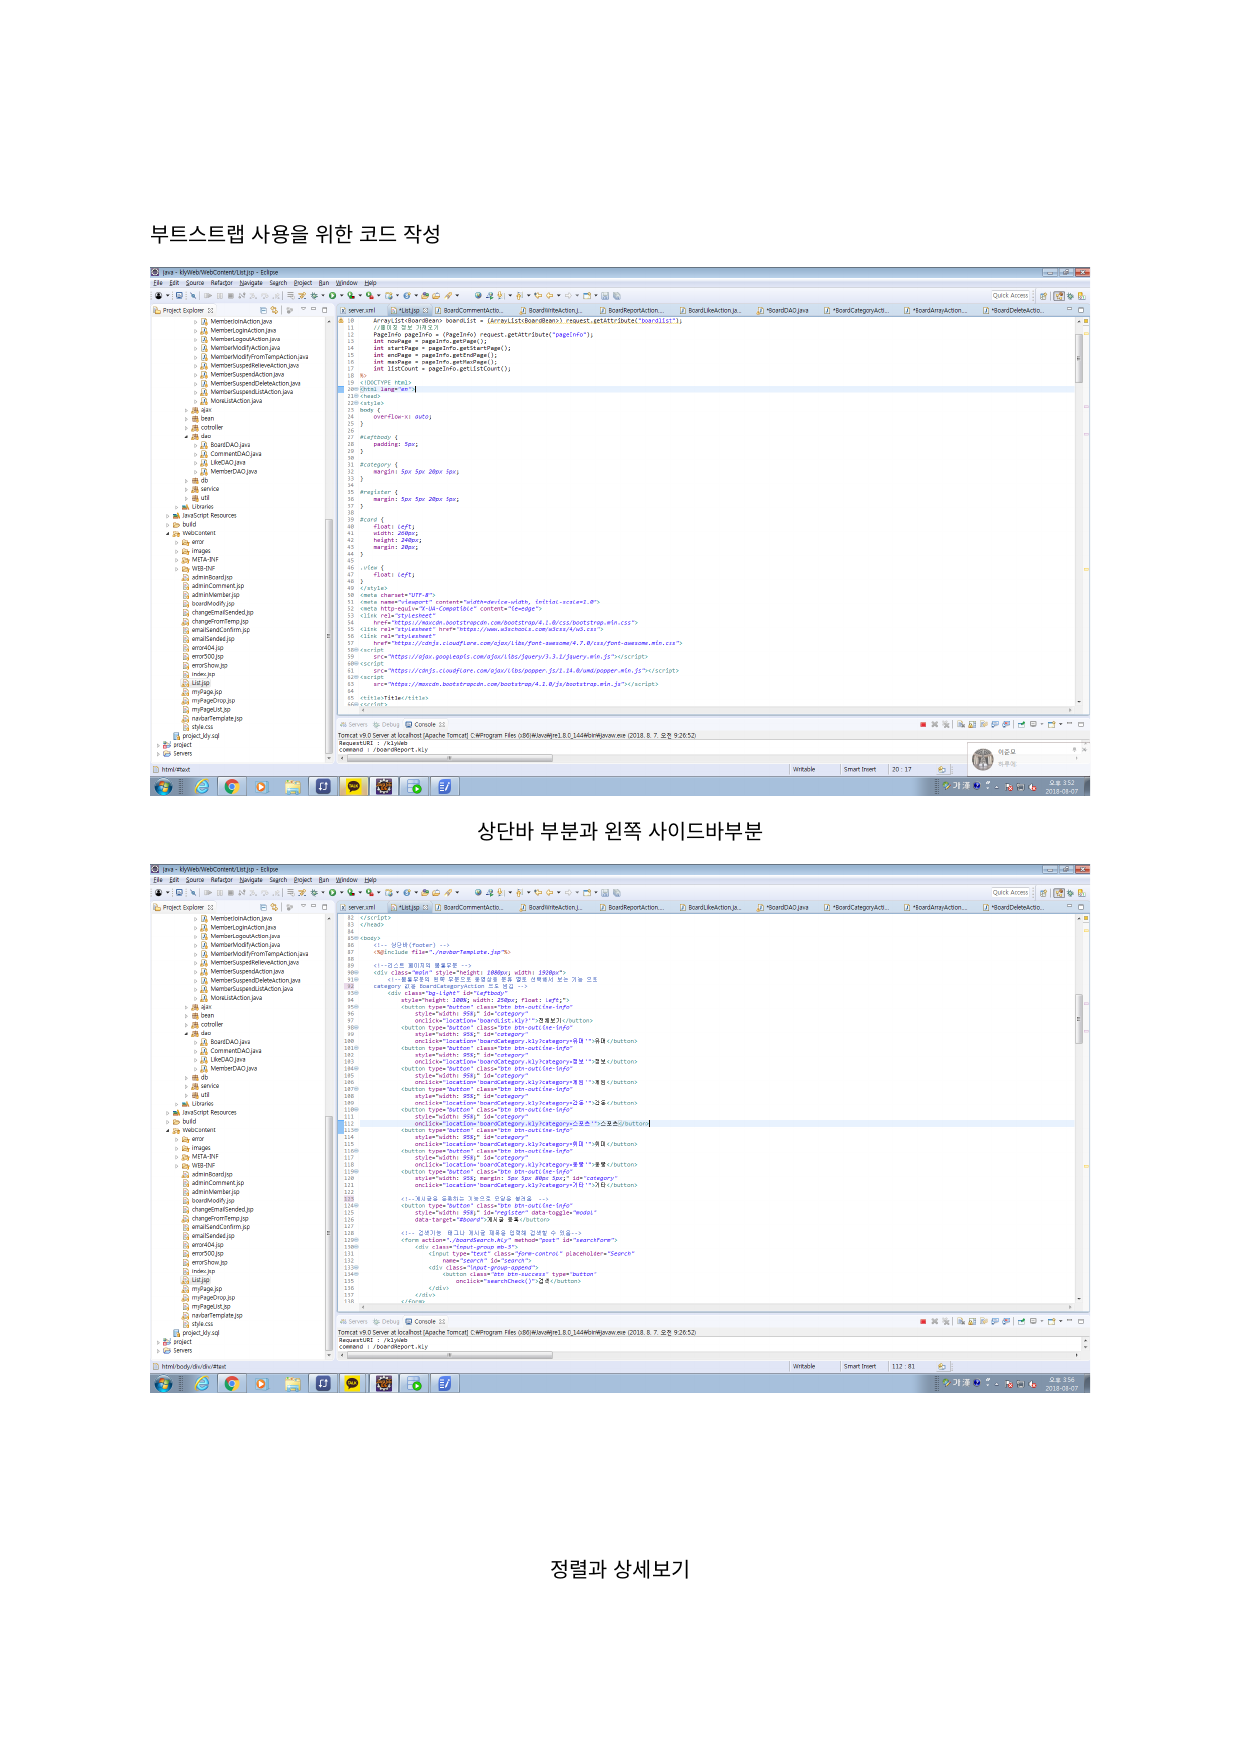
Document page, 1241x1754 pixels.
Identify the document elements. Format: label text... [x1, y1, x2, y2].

text 정렬과 상세보기 [150, 1554, 1090, 1584]
picture [150, 267, 1091, 796]
text 부트스트랩 사용을 위한 코드 작성 [150, 218, 1090, 248]
picture [150, 864, 1091, 1393]
text 상단바 부분과 왼쪽 사이드바부분 [150, 815, 1090, 845]
